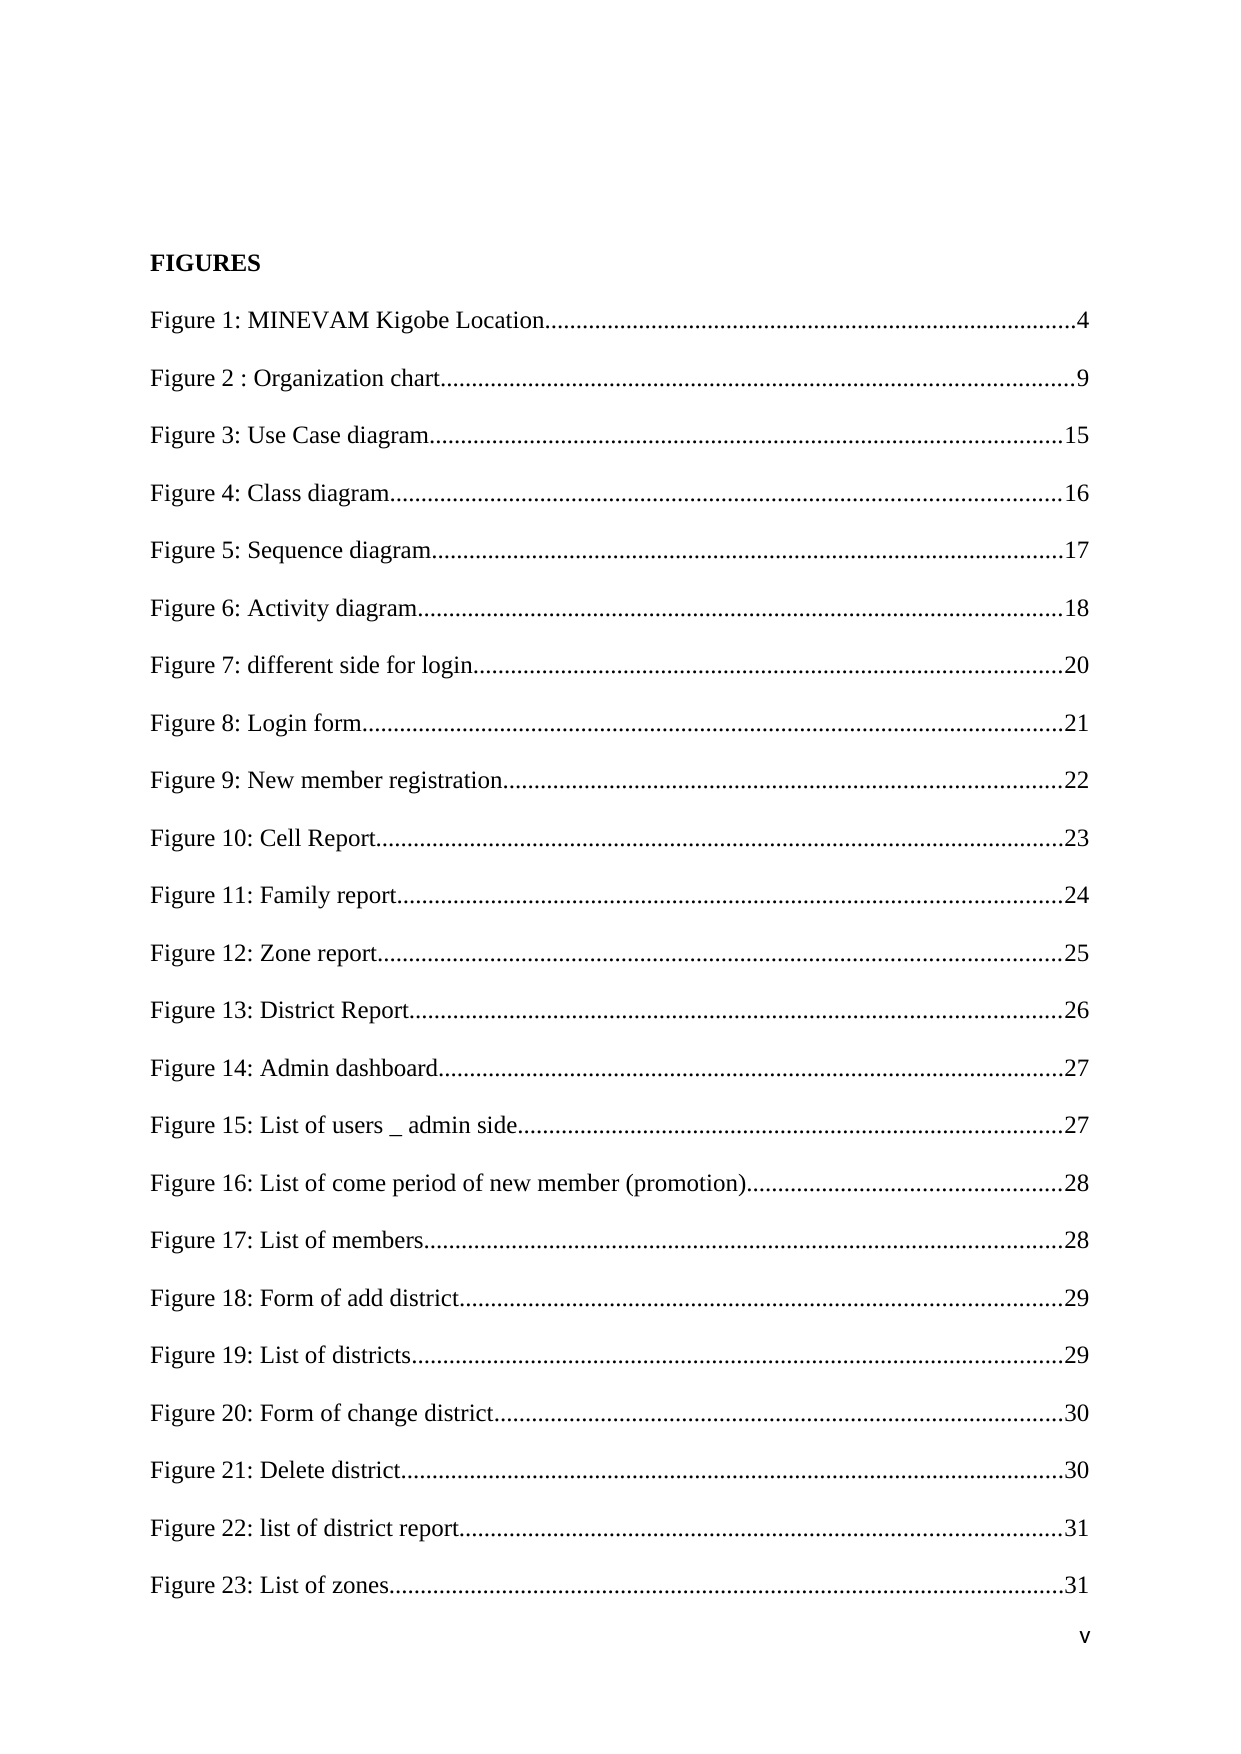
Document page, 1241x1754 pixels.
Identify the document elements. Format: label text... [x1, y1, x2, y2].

text Figure 12: Zone report 25 [150, 938, 1090, 967]
text Figure 4: Class diagram 16 [150, 478, 1090, 507]
subtitle FIGURES [150, 248, 1090, 277]
text Figure 17: List of members 28 [150, 1225, 1090, 1254]
text Figure 8: Login form 21 [150, 708, 1090, 737]
text Figure 7: different side for login 20 [150, 650, 1090, 679]
text Figure 22: list of district report 31 [150, 1513, 1090, 1542]
text Figure 13: District Report 26 [150, 995, 1090, 1024]
text Figure 2 : Organization chart 9 [150, 363, 1090, 392]
text Figure 21: Delete district 30 [150, 1455, 1090, 1484]
text Figure 15: List of users _ admin side 27 [150, 1110, 1090, 1139]
text Figure 14: Admin dashboard 27 [150, 1053, 1090, 1082]
text Figure 10: Cell Report 23 [150, 823, 1090, 852]
text Figure 1: MINEVAM Kigobe Location 4 [150, 305, 1090, 334]
text Figure 19: List of districts 29 [150, 1340, 1090, 1369]
text Figure 18: Form of add district 29 [150, 1283, 1090, 1312]
text Figure 6: Activity diagram 18 [150, 593, 1090, 622]
text Figure 16: List of come period of new member (promotion) 28 [150, 1168, 1090, 1197]
text Figure 11: Family report 24 [150, 880, 1090, 909]
text Figure 9: New member registration 22 [150, 765, 1090, 794]
text Figure 3: Use Case diagram 15 [150, 420, 1090, 449]
text Figure 23: List of zones 31 [150, 1570, 1090, 1599]
text Figure 20: Form of change district 30 [150, 1398, 1090, 1427]
text Figure 5: Sequence diagram 17 [150, 535, 1090, 564]
